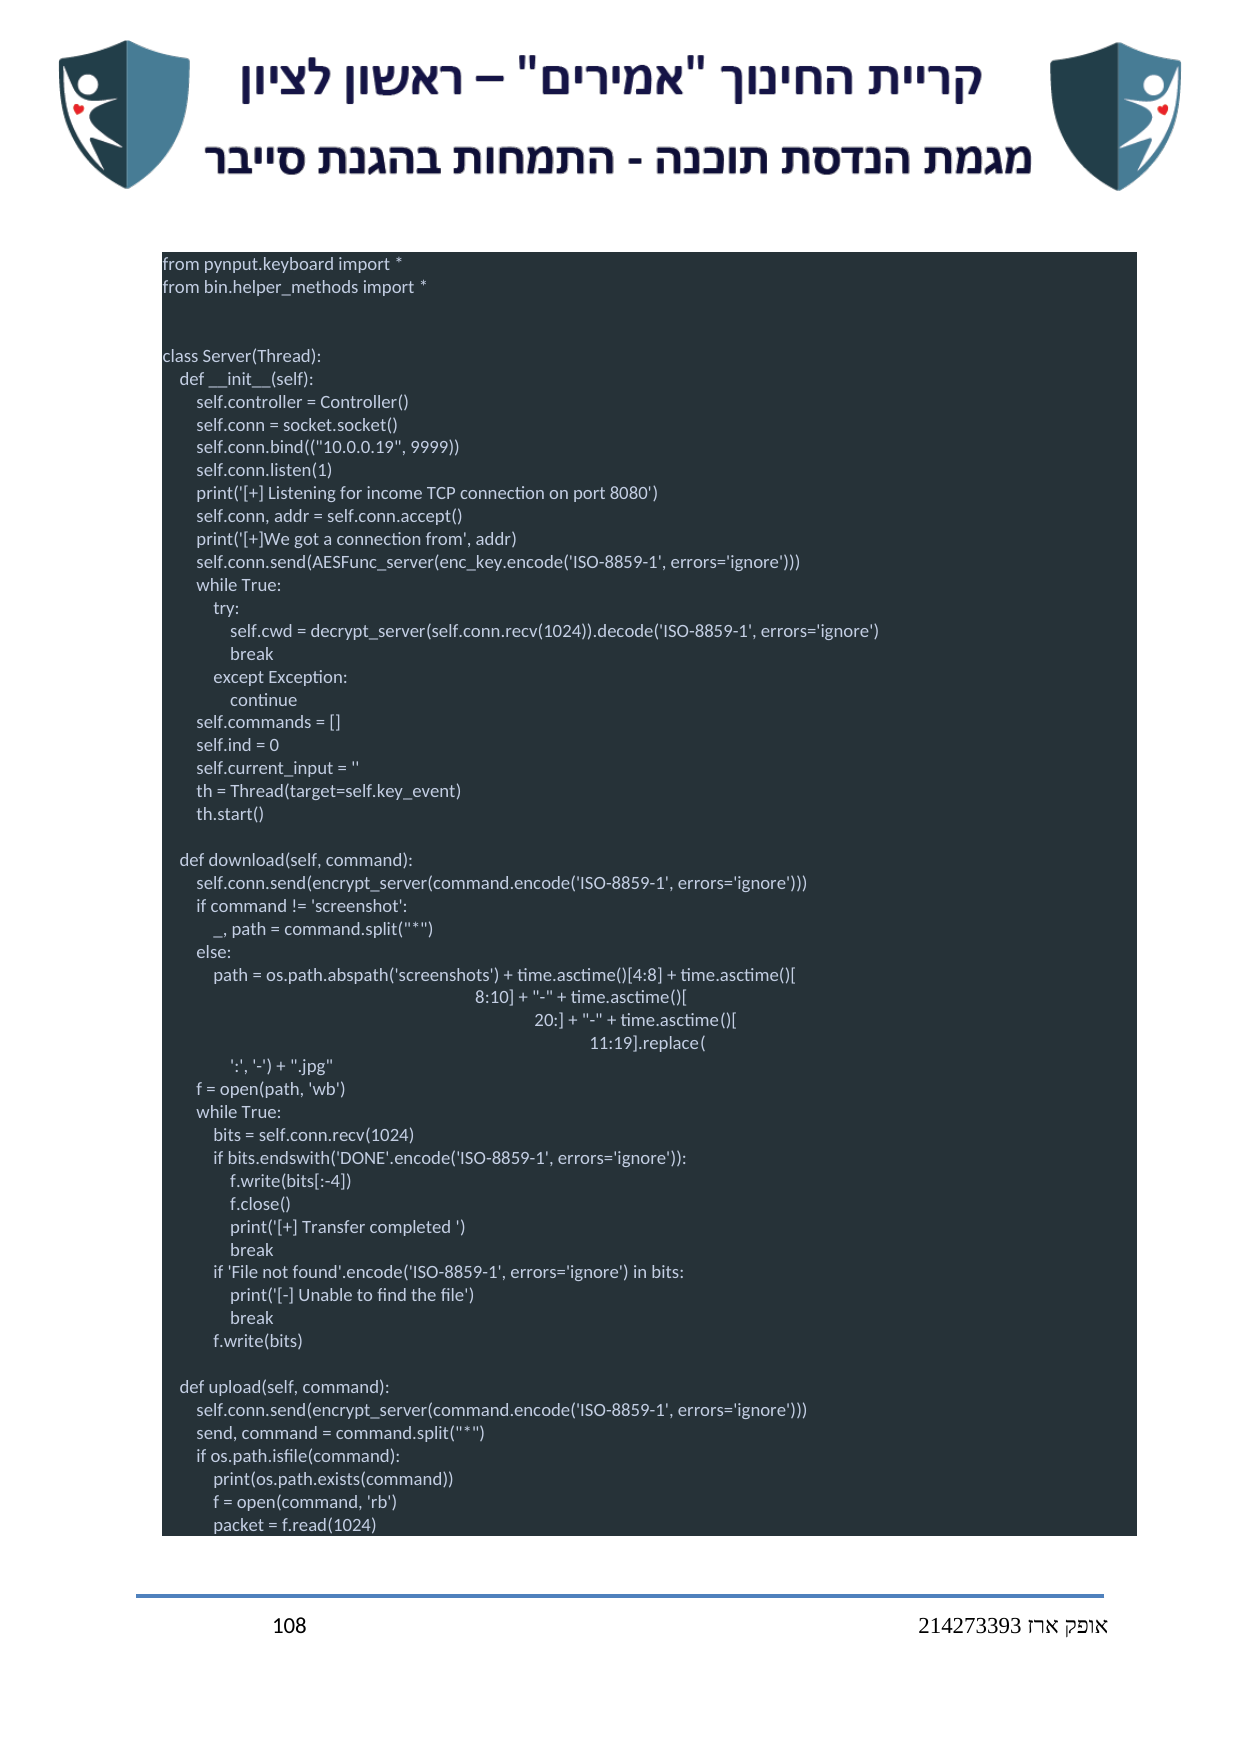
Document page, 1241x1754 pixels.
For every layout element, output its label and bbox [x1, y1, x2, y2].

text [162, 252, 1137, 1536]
picture [58, 40, 1182, 192]
